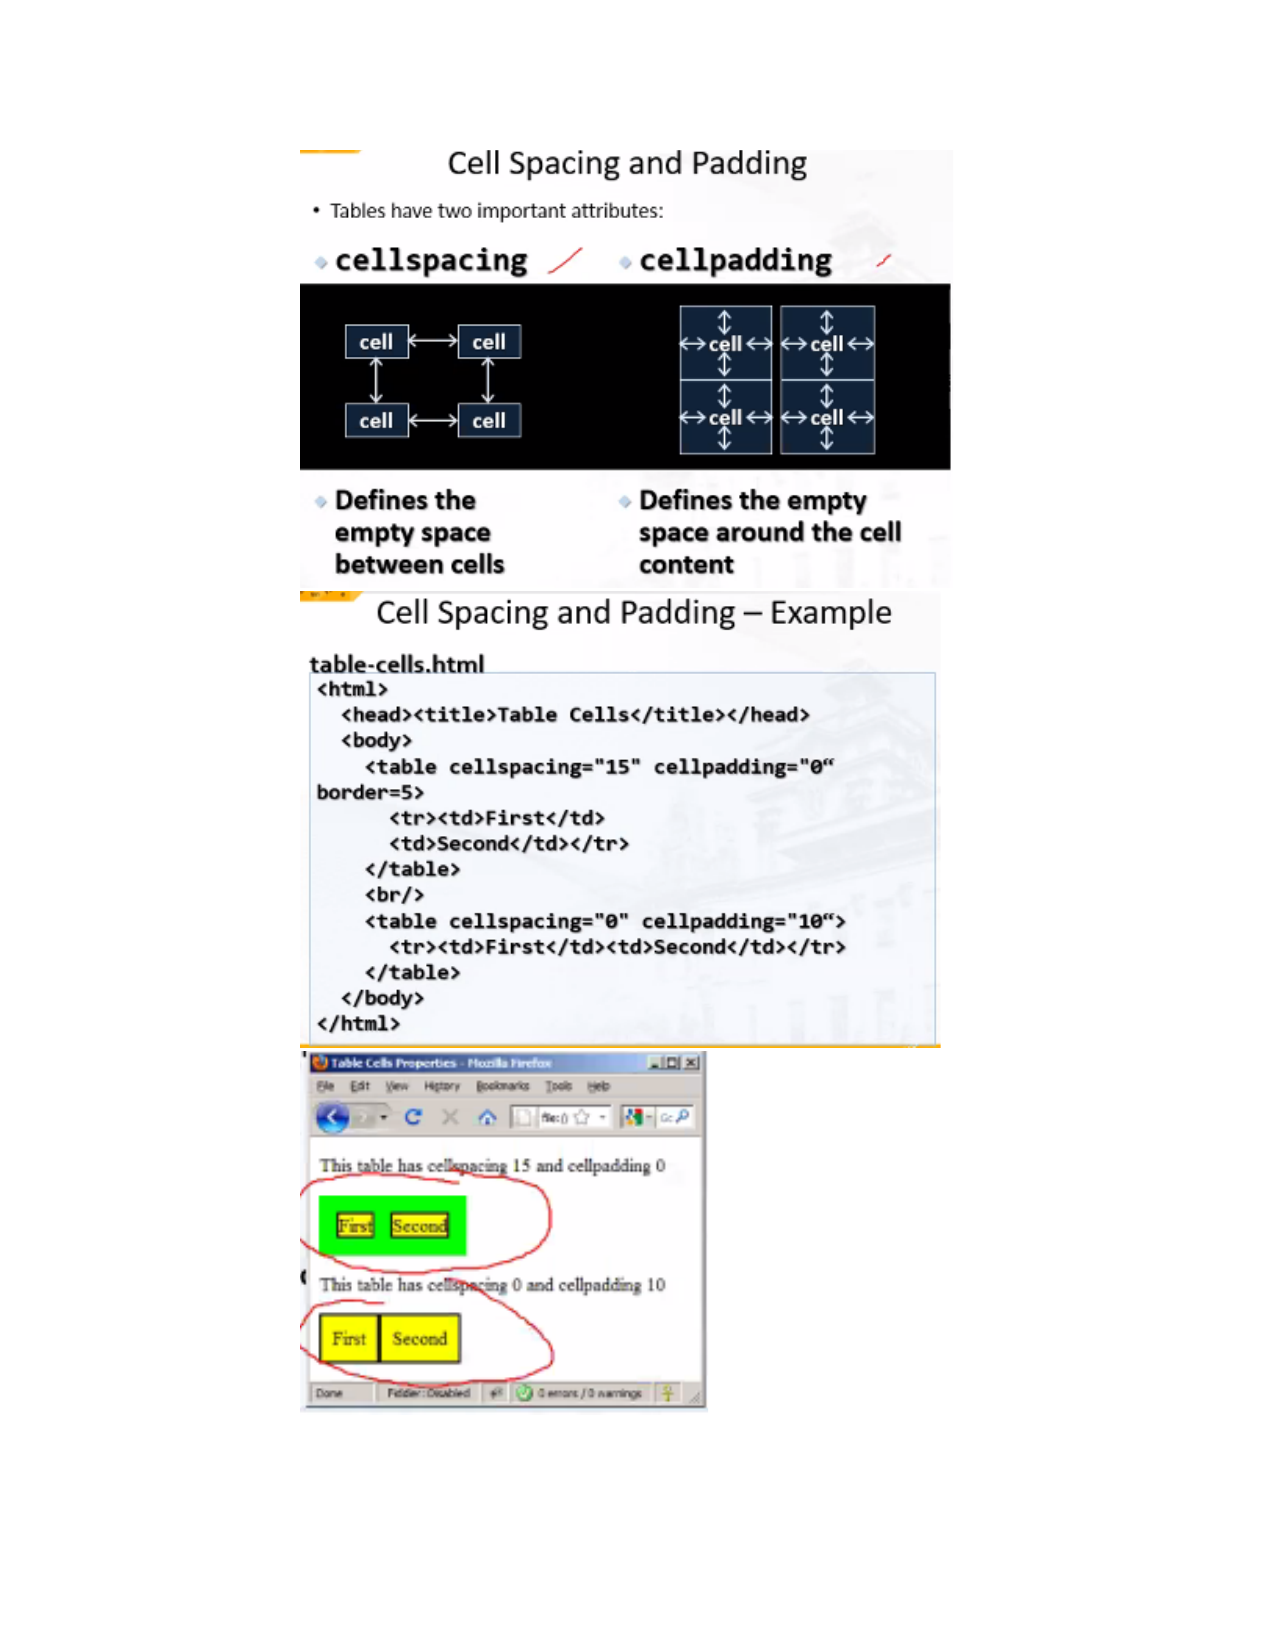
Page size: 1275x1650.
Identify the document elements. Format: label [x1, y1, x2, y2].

picture [300, 150, 954, 588]
picture [300, 1051, 709, 1415]
picture [300, 591, 941, 1048]
